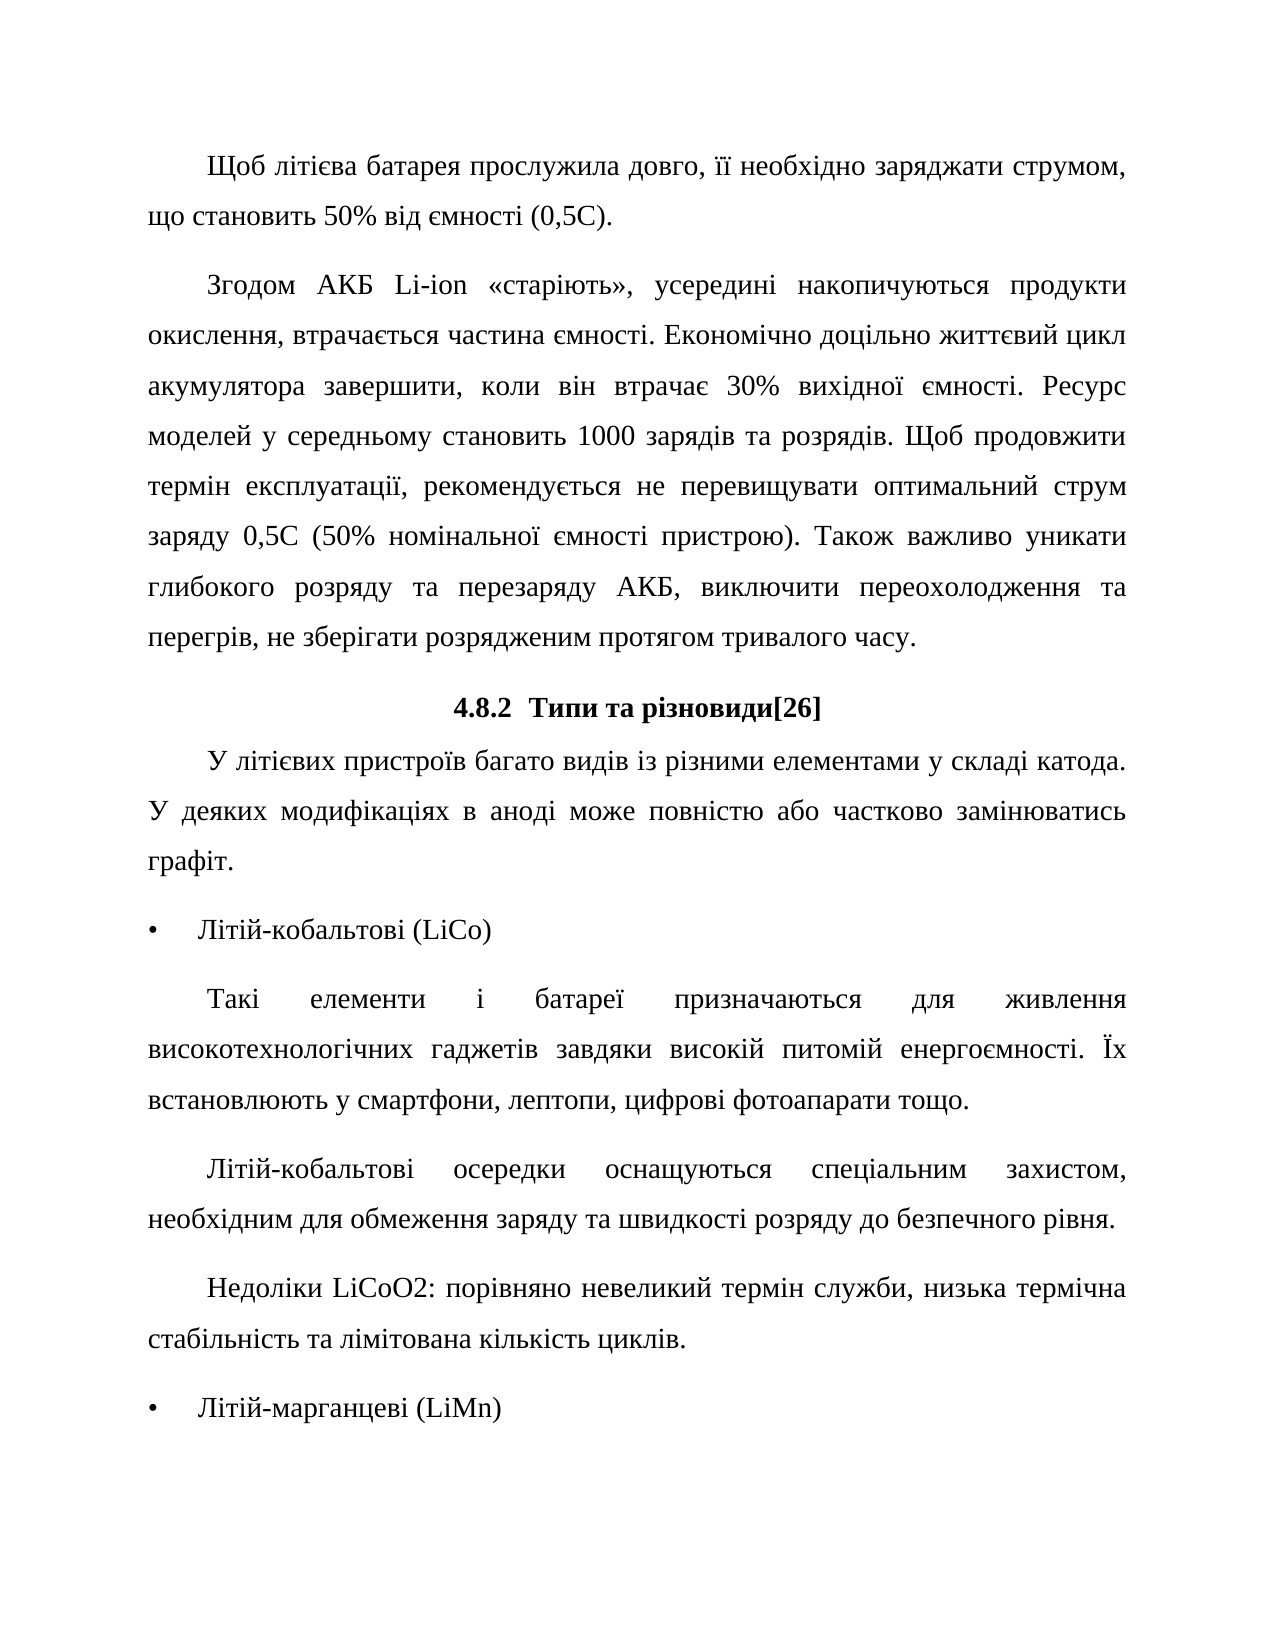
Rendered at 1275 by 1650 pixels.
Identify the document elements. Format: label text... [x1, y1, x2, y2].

text Недоліки LiCoO2: порівняно невеликий термін служби, низька термічна стабільність та лімітована кількість циклів. [148, 1270, 1127, 1354]
text Згодом АКБ Li-ion «старіють», усередині накопичуються продукти окислення, втрачається частина ємності. Економічно доцільно життєвий цикл акумулятора завершити, коли він втрачає 30% вихідної ємності. Ресурс моделей у середньому становить 1000 зарядів та розрядів. Щоб продовжити термін експлуатації, рекомендується не перевищувати оптимальний струм заряду 0,5С (50% номінальної ємності пристрою). Також важливо уникати глибокого розряду та перезаряду АКБ, виключити переохолодження та перегрів, не зберігати розрядженим протягом тривалого часу. [148, 267, 1127, 653]
text У літієвих пристроїв багато видів із різними елементами у складі катода. У деяких модифікаціях в аноді може повністю або частково замінюватись графіт. [148, 743, 1127, 877]
text Літій-кобальтові осередки оснащуються спеціальним захистом, необхідним для обмеження заряду та швидкості розряду до безпечного рівня. [148, 1151, 1127, 1235]
text Щоб літієва батарея прослужила довго, її необхідно заряджати струмом, що становить 50% від ємності (0,5С). [148, 148, 1127, 231]
subtitle Типи та різновиди[26] [148, 690, 1127, 724]
list Літій-кобальтові (LiCo) [148, 912, 1127, 946]
list Літій-марганцеві (LiMn) [148, 1390, 1127, 1423]
text Такі елементи і батареї призначаються для живлення високотехнологічних гаджетів завдяки високій питомій енергоємності. Їх встановлюють у смартфони, лептопи, цифрові фотоапарати тощо. [148, 981, 1127, 1116]
